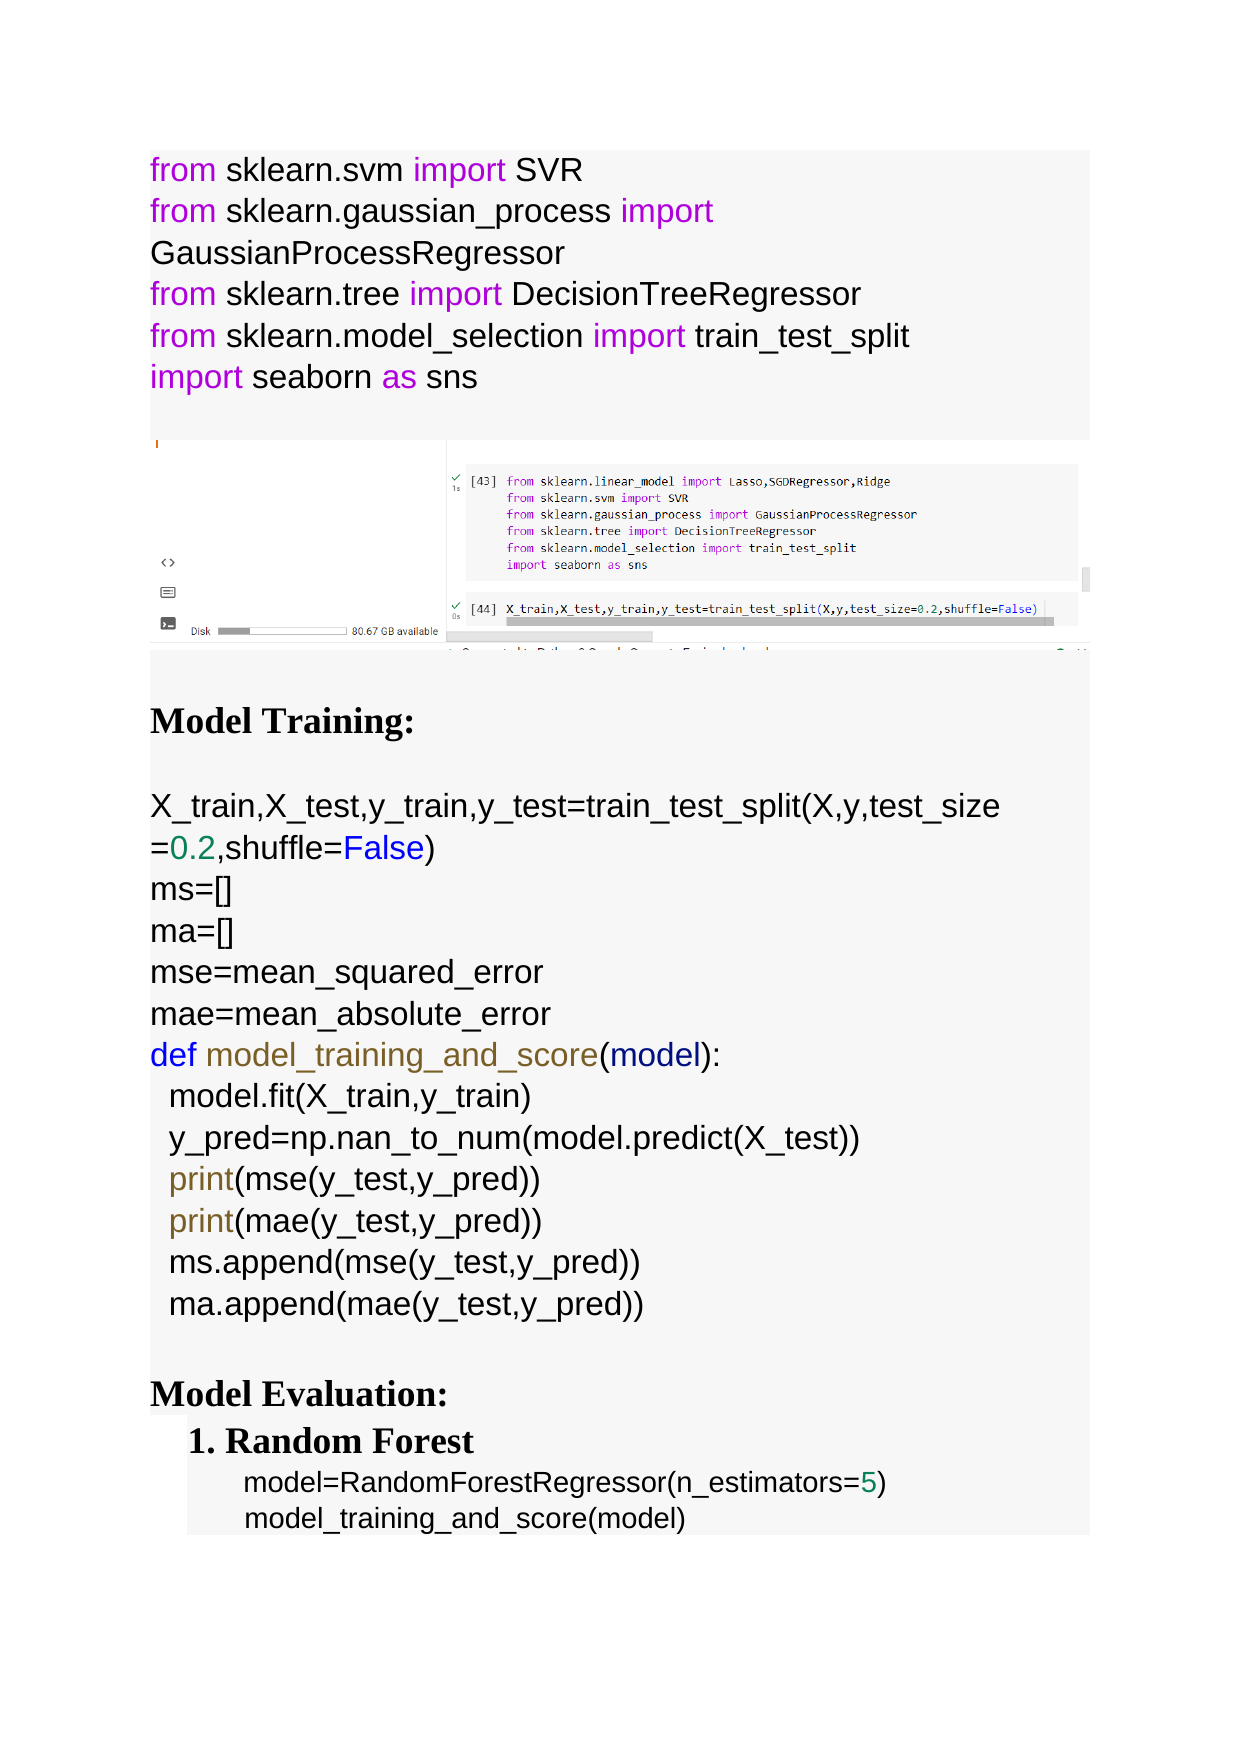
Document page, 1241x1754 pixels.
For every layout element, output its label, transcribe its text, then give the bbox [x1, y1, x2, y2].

text print(mse(y_test,y_pred)) [150, 1159, 1090, 1198]
text from sklearn.gaussian_process import GaussianProcessRegressor [150, 191, 1090, 271]
list Random Forest [187, 1418, 1090, 1462]
text model_training_and_score(model) [187, 1502, 1090, 1535]
text import seaborn as sns [150, 357, 1090, 396]
text X_train,X_test,y_train,y_test=train_test_split(X,y,test_size=0.2,shuffle=False) [150, 786, 1090, 866]
text mae=mean_absolute_error [150, 994, 1090, 1032]
picture [150, 440, 1091, 650]
text from sklearn.tree import DecisionTreeRegressor [150, 274, 1090, 313]
text from sklearn.svm import SVR [150, 150, 1090, 188]
text ma.append(mae(y_test,y_pred)) [150, 1284, 1090, 1322]
text Model Evaluation: [150, 1372, 1090, 1415]
text model=RandomForestRegressor(n_estimators=5) [187, 1465, 1090, 1498]
text y_pred=np.nan_to_num(model.predict(X_test)) [150, 1118, 1090, 1156]
text from sklearn.model_selection import train_test_split [150, 316, 1090, 354]
text ms=[] [150, 869, 1090, 908]
text ma=[] [150, 911, 1090, 949]
text model.fit(X_train,y_train) [150, 1077, 1090, 1115]
text print(mae(y_test,y_pred)) [150, 1201, 1090, 1239]
text ms.append(mse(y_test,y_pred)) [150, 1242, 1090, 1281]
text Model Training: [150, 698, 1090, 741]
text def model_training_and_score(model): [150, 1035, 1090, 1073]
text mse=mean_squared_error [150, 952, 1090, 991]
